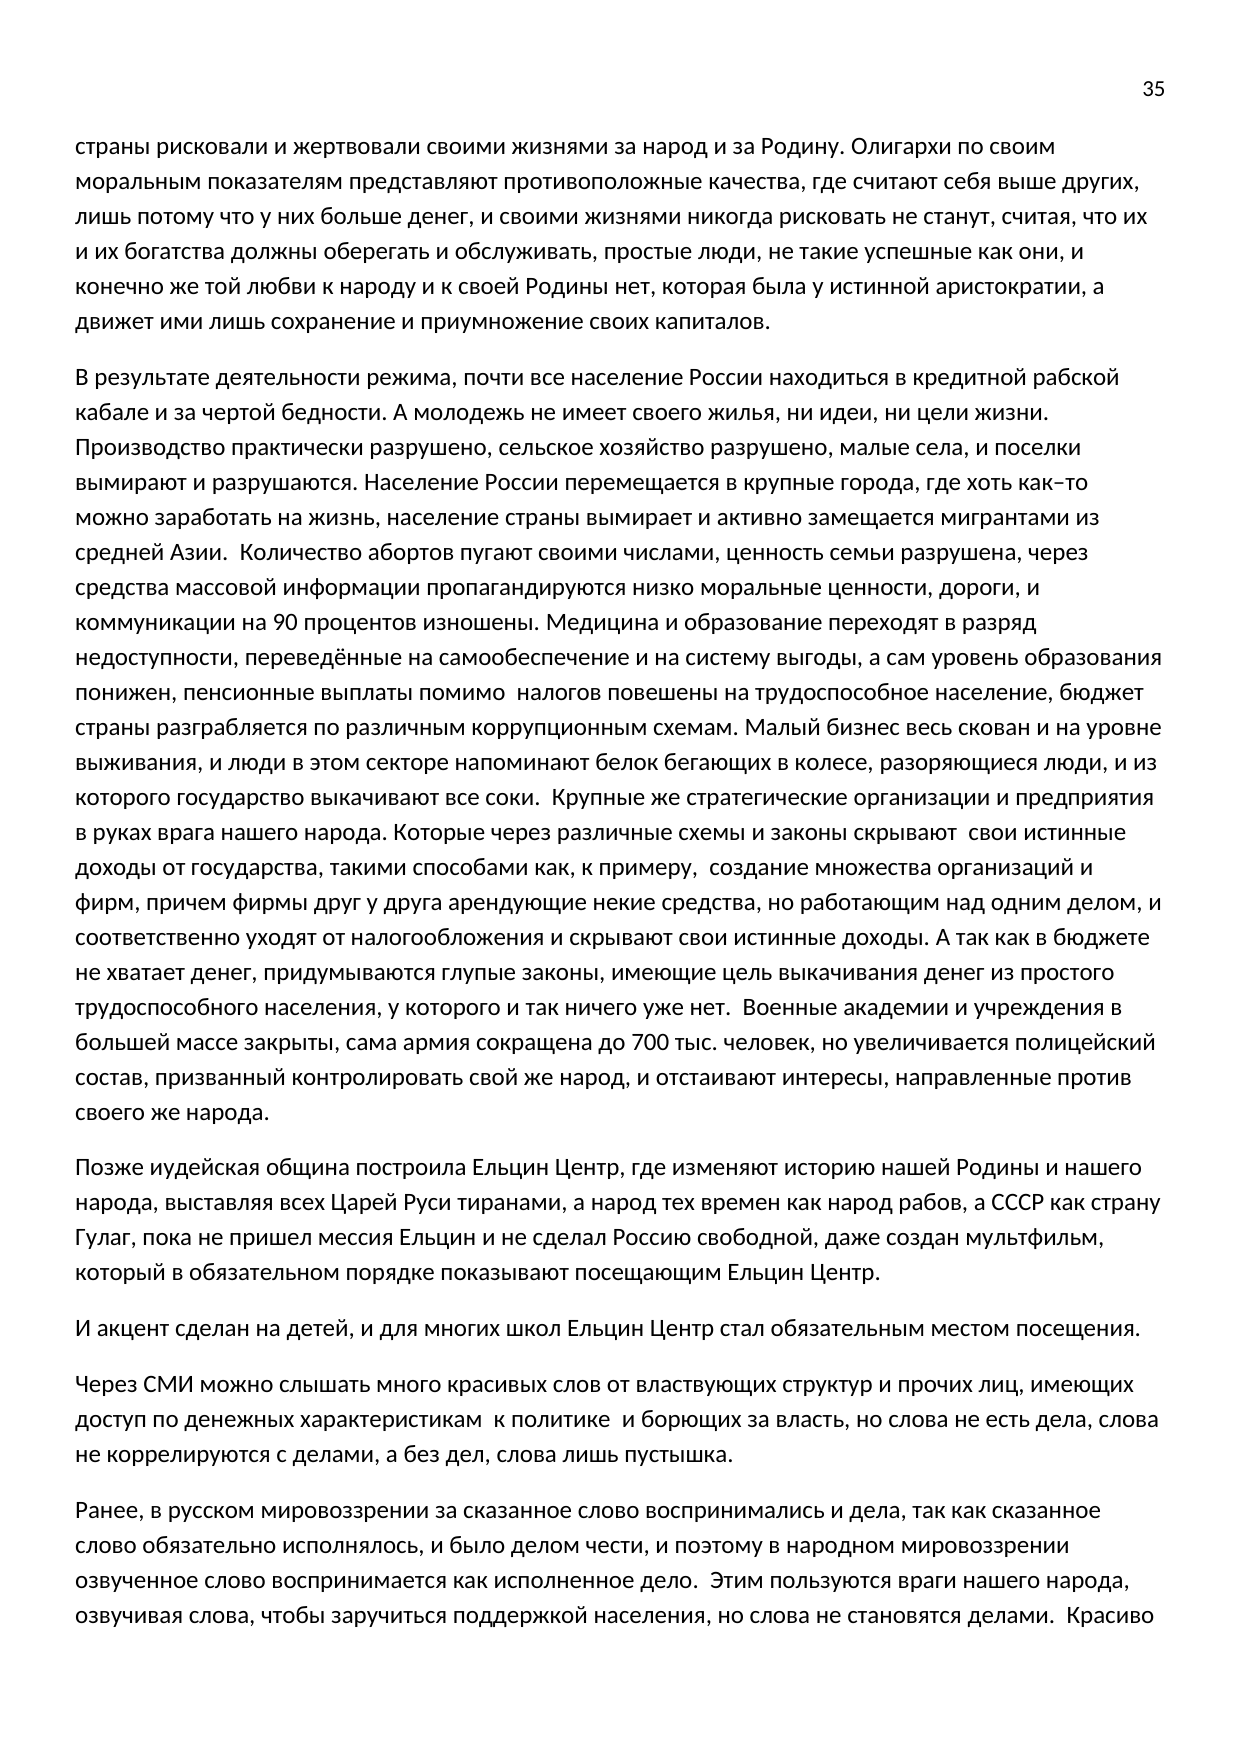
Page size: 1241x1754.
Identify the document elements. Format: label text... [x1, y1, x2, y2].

text Через СМИ можно слышать много красивых слов от властвующих структур и прочих лиц, имеющих доступ по денежных характеристикам к политике и борющих за власть, но слова не есть дела, слова не коррелируются с делами, а без дел, слова лишь пустышка. [75, 1368, 1165, 1469]
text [75, 1494, 1165, 1629]
text Позже иудейская община построила Ельцин Центр, где изменяют историю нашей Родины и нашего народа, выставляя всех Царей Руси тиранами, а народ тех времен как народ рабов, а СССР как страну Гулаг, пока не пришел мессия Ельцин и не сделал Россию свободной, даже создан мультфильм, который в обязательном порядке показывают посещающим Ельцин Центр. [75, 1151, 1165, 1287]
text В результате деятельности режима, почти все население России находиться в кредитной рабской кабале и за чертой бедности. А молодежь не имеет своего жилья, ни идеи, ни цели жизни. Производство практически разрушено, сельское хозяйство разрушено, малые села, и поселки вымирают и разрушаются. Население России перемещается в крупные города, где хоть как–то можно заработать на жизнь, население страны вымирает и активно замещается мигрантами из средней Азии. Количество абортов пугают своими числами, ценность семьи разрушена, через средства массовой информации пропагандируются низко моральные ценности, дороги, и коммуникации на 90 процентов изношены. Медицина и образование переходят в разряд недоступности, переведённые на самообеспечение и на систему выгоды, а сам уровень образования понижен, пенсионные выплаты помимо налогов повешены на трудоспособное население, бюджет страны разграбляется по различным коррупционным схемам. Малый бизнес весь скован и на уровне выживания, и люди в этом секторе напоминают белок бегающих в колесе, разоряющиеся люди, и из которого государство выкачивают все соки. Крупные же стратегические организации и предприятия в руках врага нашего народа. Которые через различные схемы и законы скрывают свои истинные доходы от государства, такими способами как, к примеру, создание множества организаций и фирм, причем фирмы друг у друга арендующие некие средства, но работающим над одним делом, и соответственно уходят от налогообложения и скрывают свои истинные доходы. А так как в бюджете не хватает денег, придумываются глупые законы, имеющие цель выкачивания денег из простого трудоспособного населения, у которого и так ничего уже нет. Военные академии и учреждения в большей массе закрыты, сама армия сокращена до 700 тыс. человек, но увеличивается полицейский состав, призванный контролировать свой же народ, и отстаивают интересы, направленные против своего же народа. [75, 361, 1165, 1126]
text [75, 130, 1165, 335]
text И акцент сделан на детей, и для многих школ Ельцин Центр стал обязательным местом посещения. [75, 1312, 1165, 1343]
